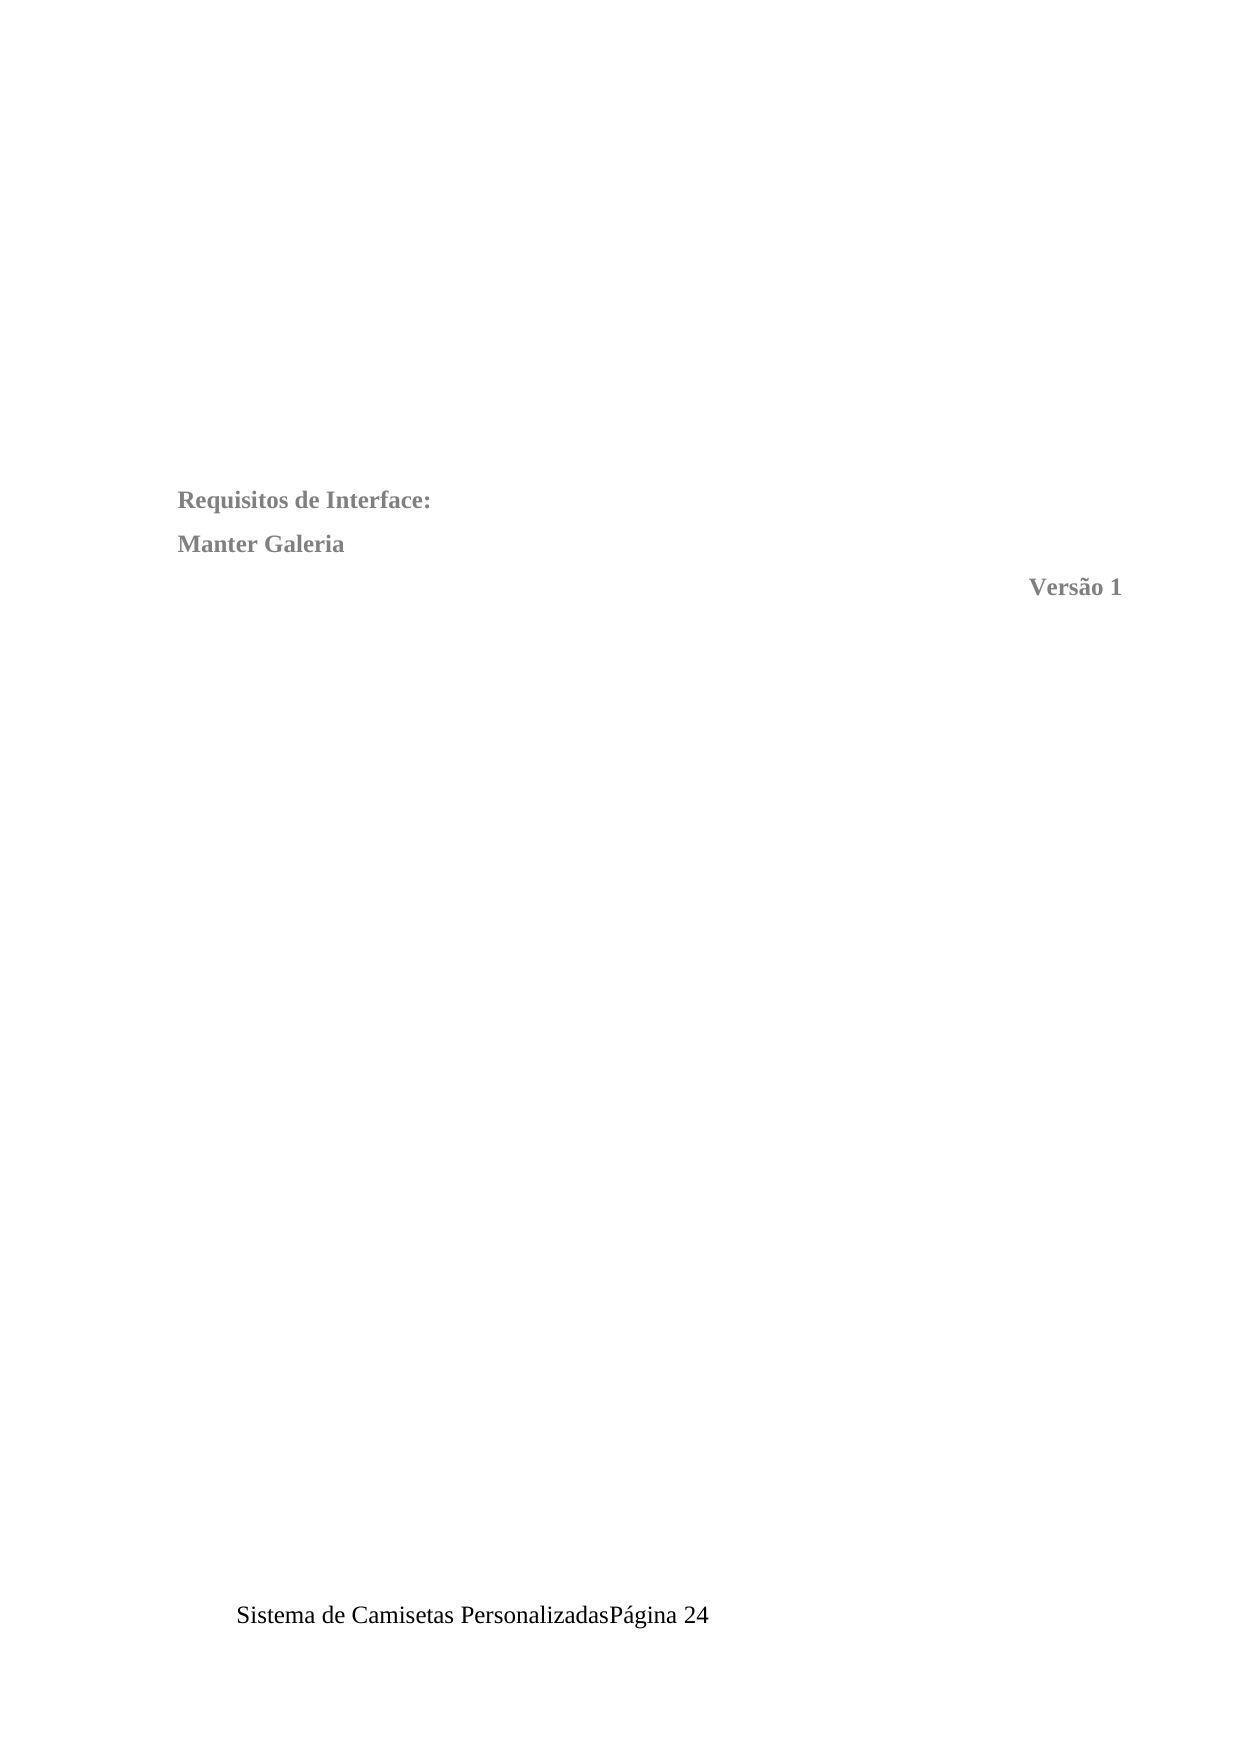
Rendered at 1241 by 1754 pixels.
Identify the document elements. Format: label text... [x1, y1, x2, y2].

text Versão 1 [177, 572, 1122, 601]
text Manter Galeria [177, 529, 1122, 557]
text Requisitos de Interface: [177, 486, 1122, 514]
